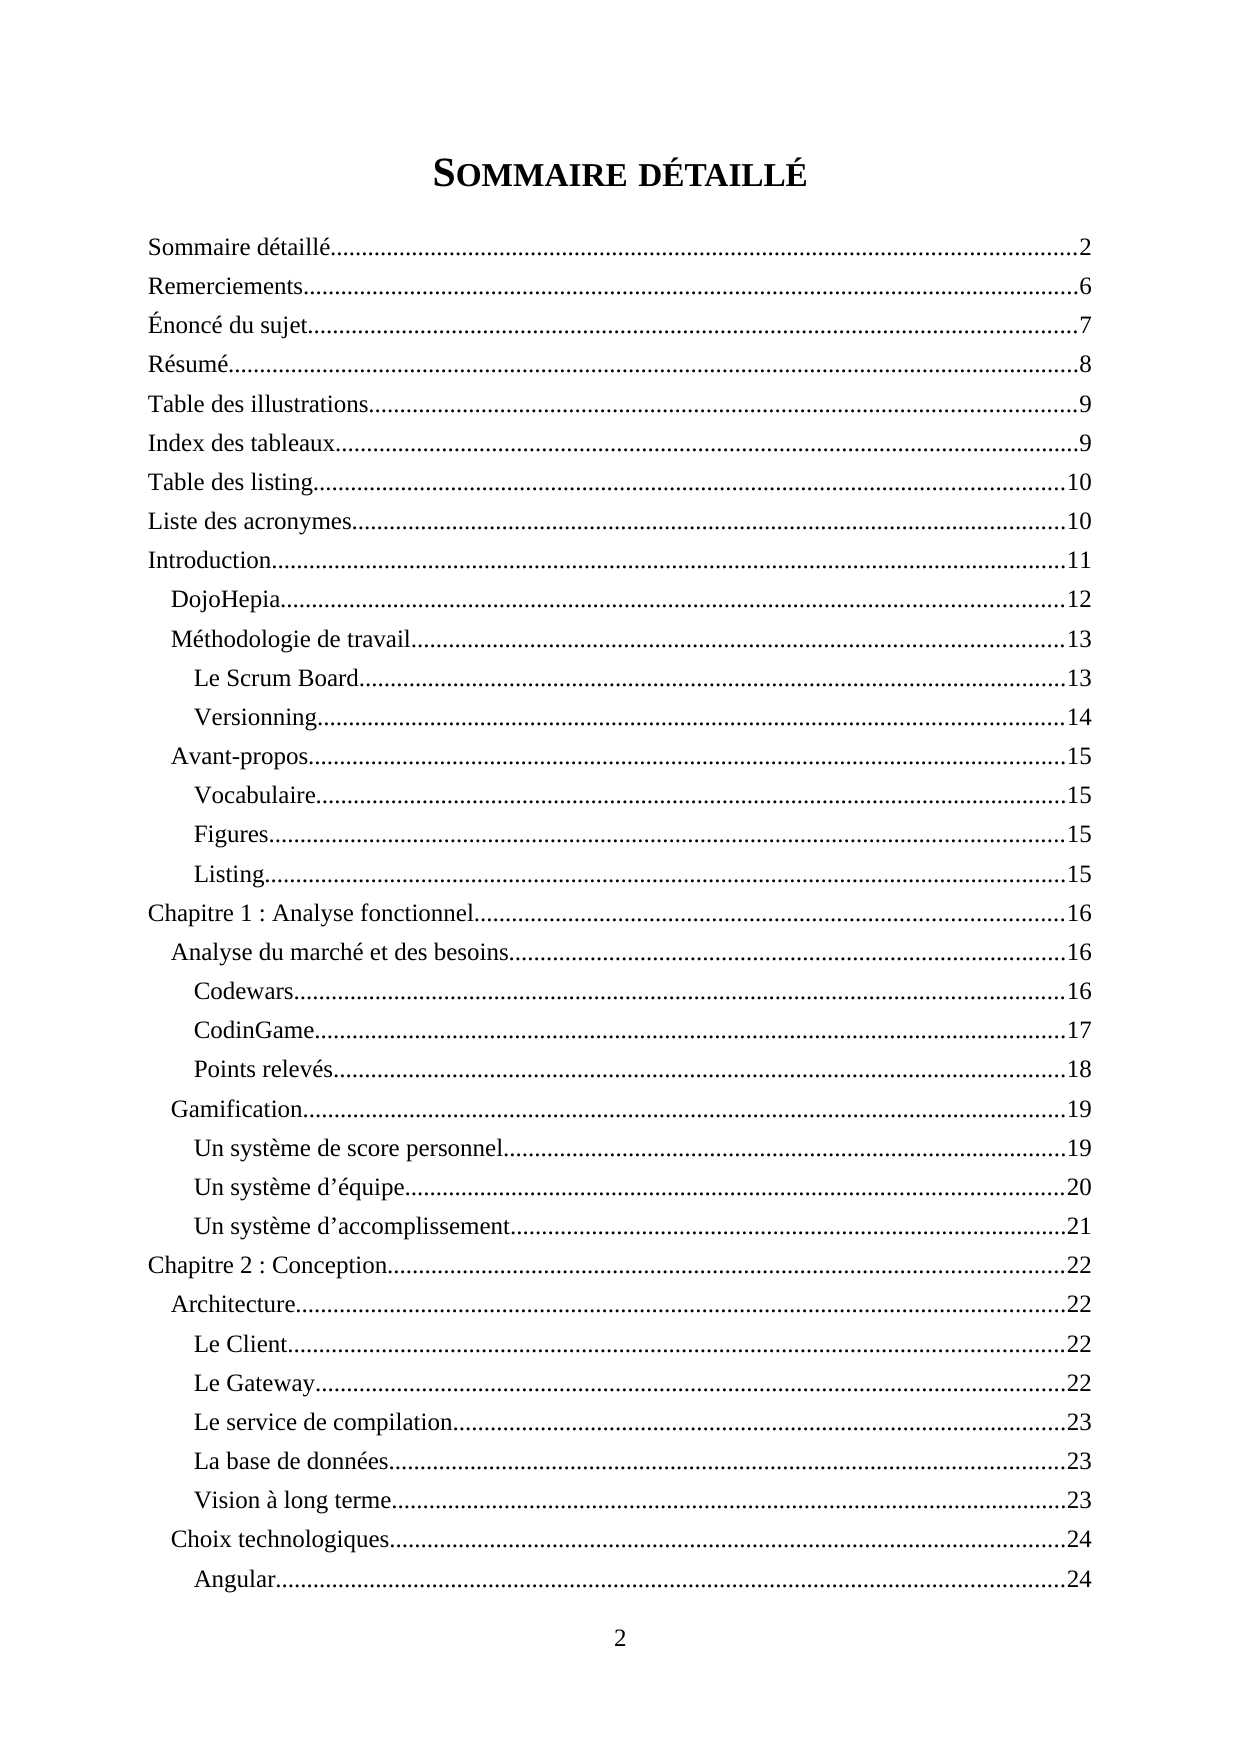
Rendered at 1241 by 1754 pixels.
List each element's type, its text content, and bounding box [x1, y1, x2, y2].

title Sommaire détaillé [148, 148, 1093, 196]
text Index des tableaux 9 [148, 428, 1093, 457]
text DojoHepia 12 [171, 584, 1093, 613]
text Avant-propos 15 [171, 741, 1093, 770]
text Analyse du marché et des besoins 16 [171, 937, 1093, 966]
text Vocabulaire 15 [193, 780, 1093, 809]
text Figures 15 [193, 819, 1093, 848]
text Points relevés 18 [193, 1054, 1093, 1083]
text Introduction 11 [148, 545, 1093, 574]
text Architecture 22 [171, 1289, 1093, 1318]
text CodinGame 17 [193, 1015, 1093, 1044]
text Liste des acronymes 10 [148, 506, 1093, 535]
text Remerciements 6 [148, 271, 1093, 300]
text Le Client 22 [193, 1329, 1093, 1357]
text Chapitre 1 : Analyse fonctionnel 16 [148, 898, 1093, 927]
text Choix technologiques 24 [171, 1524, 1093, 1553]
text Listing 15 [193, 859, 1093, 887]
text Angular 24 [193, 1564, 1093, 1592]
text Énoncé du sujet 7 [148, 310, 1093, 339]
text Résumé 8 [148, 349, 1093, 378]
text Gamification 19 [171, 1094, 1093, 1122]
text Le Scrum Board 13 [193, 663, 1093, 692]
text Chapitre 2 : Conception 22 [148, 1250, 1093, 1279]
text Méthodologie de travail 13 [171, 624, 1093, 652]
text Table des illustrations 9 [148, 389, 1093, 417]
text Un système d’accomplissement 21 [193, 1211, 1093, 1240]
text Codewars 16 [193, 976, 1093, 1005]
text Versionning 14 [193, 702, 1093, 731]
text Le service de compilation 23 [193, 1407, 1093, 1436]
text Un système de score personnel 19 [193, 1133, 1093, 1162]
text Un système d’équipe 20 [193, 1172, 1093, 1201]
text Table des listing 10 [148, 467, 1093, 496]
text Vision à long terme 23 [193, 1485, 1093, 1514]
text Le Gateway 22 [193, 1368, 1093, 1397]
text Sommaire détaillé 2 [148, 232, 1093, 261]
text La base de données 23 [193, 1446, 1093, 1475]
